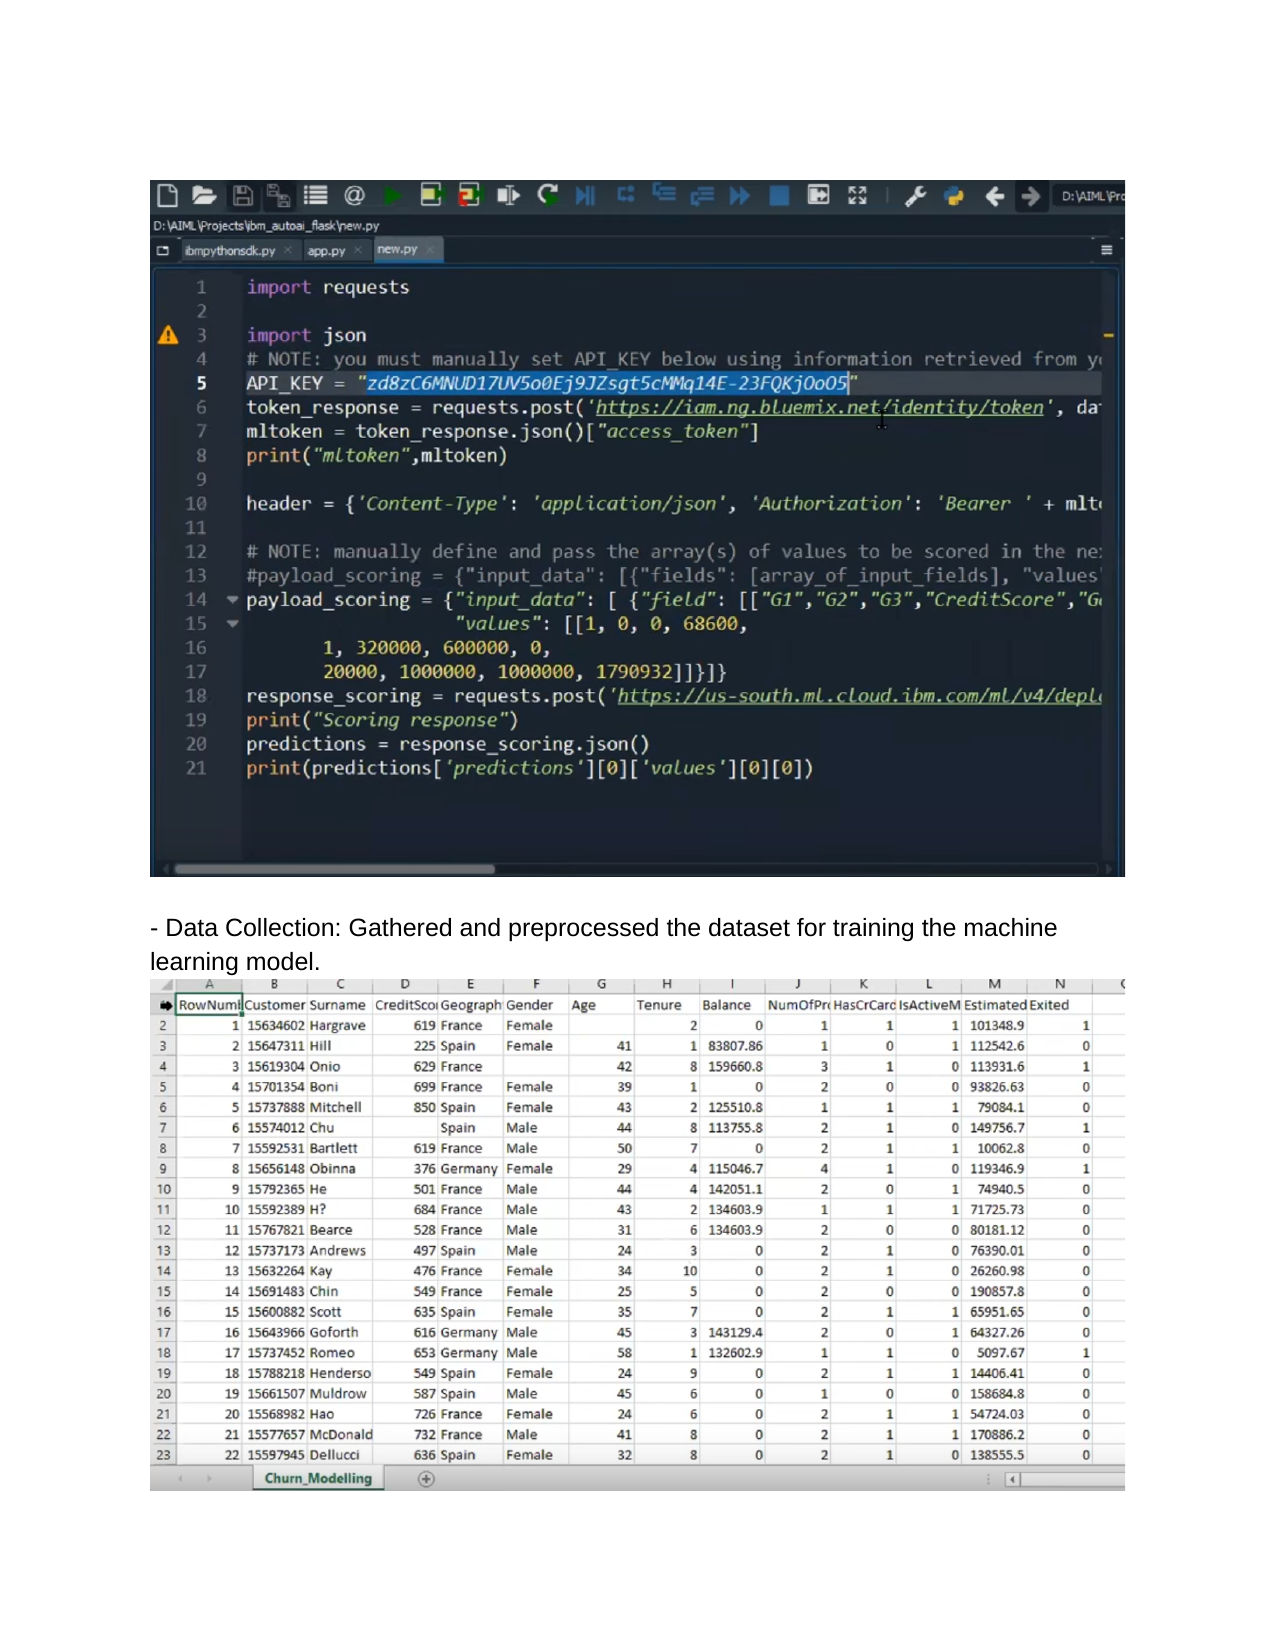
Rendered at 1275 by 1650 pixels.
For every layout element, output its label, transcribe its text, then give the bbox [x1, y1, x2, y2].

picture [150, 979, 1125, 1491]
text - Data Collection: Gathered and preprocessed the dataset for training the machine learning model. [150, 913, 1125, 975]
picture [150, 180, 1125, 877]
